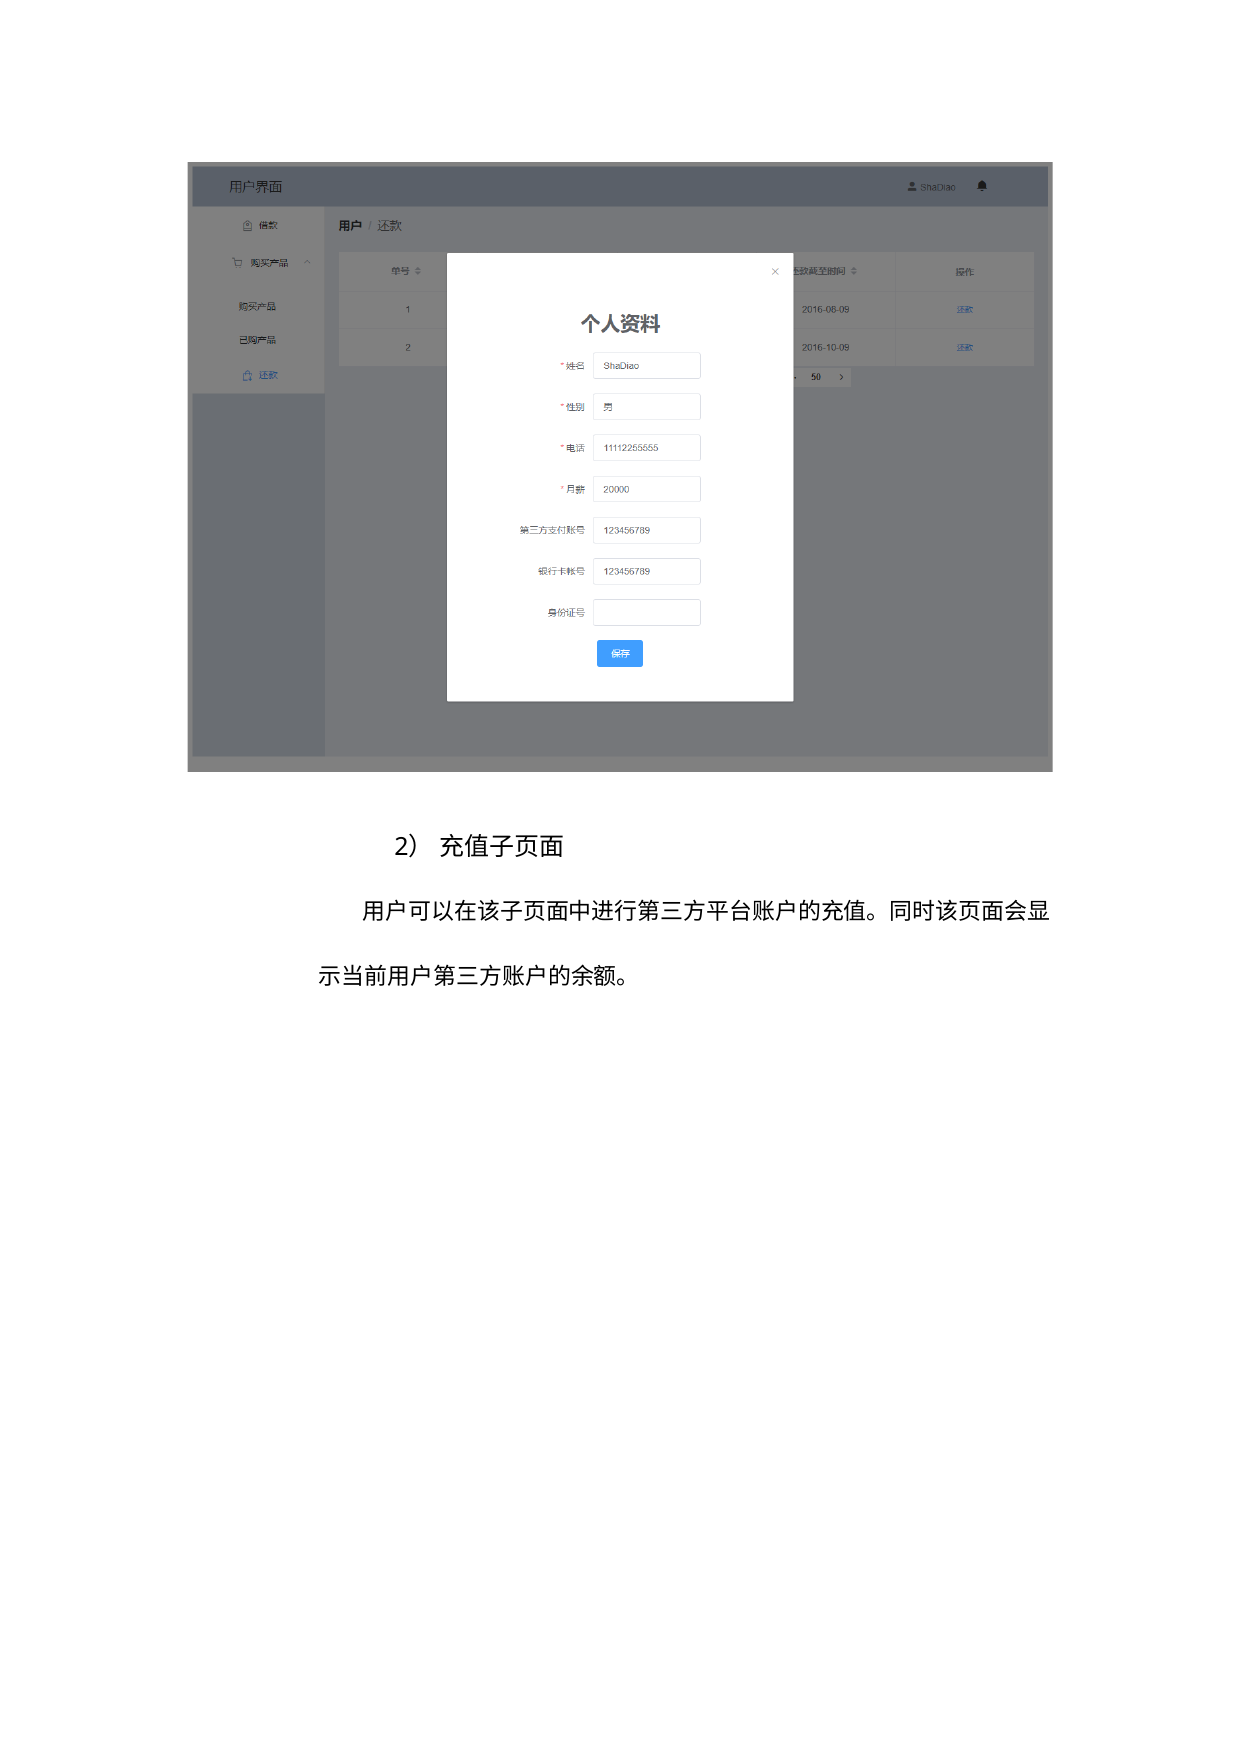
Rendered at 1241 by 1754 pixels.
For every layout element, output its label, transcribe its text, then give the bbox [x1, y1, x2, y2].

text 用户可以在该子页面中进行第三方平台账户的充值。同时该页面会显示当前用户第三方账户的余额。 [319, 877, 1053, 1007]
picture [187, 162, 1053, 772]
text 2） 充值子页面 [394, 812, 1053, 877]
